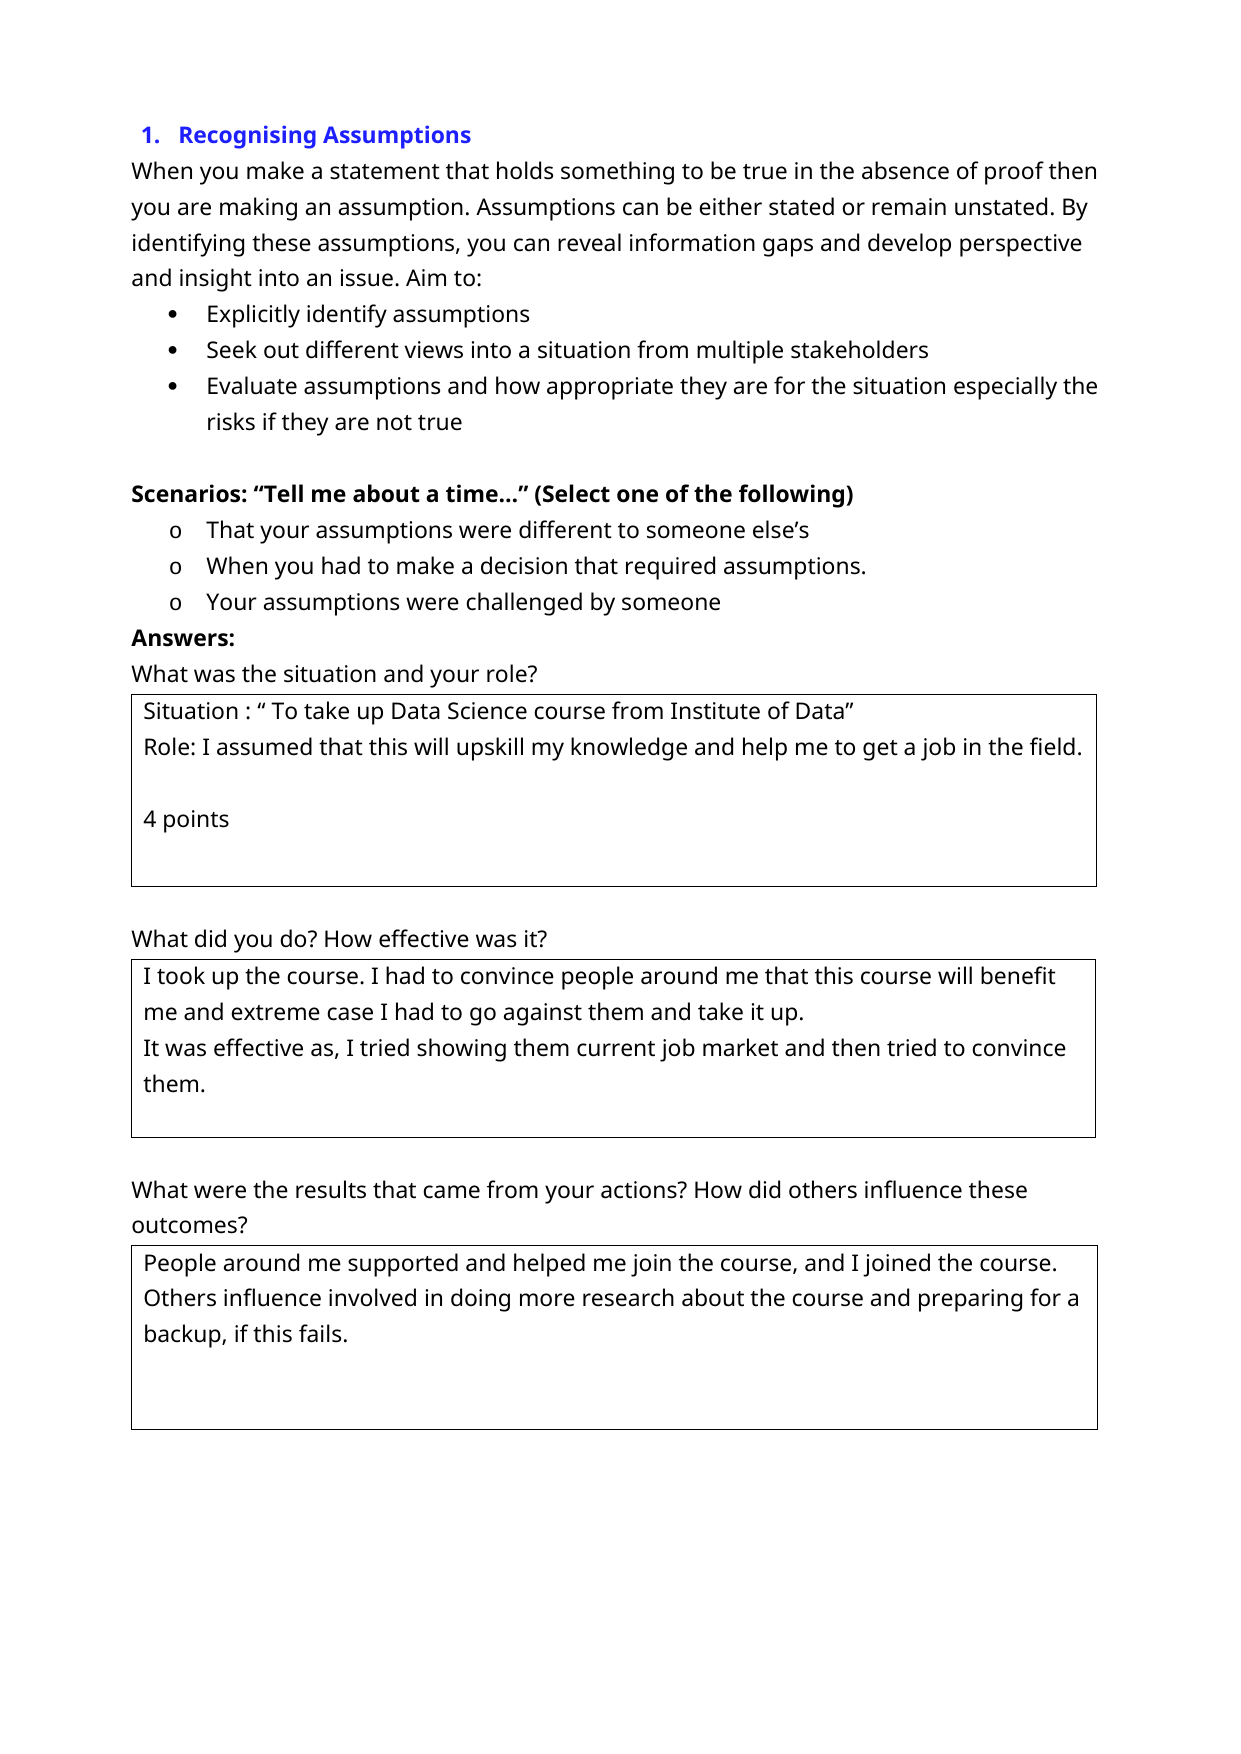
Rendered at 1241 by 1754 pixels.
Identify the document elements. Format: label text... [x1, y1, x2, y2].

table_header People around me supported and helped me join the course, and I joined the course. Others influence involved in doing more research about the course and preparing for a backup, if this fails. [132, 1246, 1097, 1429]
text What was the situation and your role? [131, 658, 1105, 689]
list Evaluate assumptions and how appropriate they are for the situation especially the risks if they are not true [169, 370, 1105, 437]
text Answers: [131, 622, 1105, 653]
list Your assumptions were challenged by someone [169, 586, 1105, 617]
list When you had to make a decision that required assumptions. [169, 550, 1105, 581]
list That your assumptions were different to someone else’s [169, 514, 1105, 545]
text What were the results that came from your actions? How did others influence these outcomes? [131, 1173, 1105, 1241]
list Explicitly identify assumptions [169, 298, 1105, 329]
list Recognising Assumptions [141, 119, 1105, 150]
table_header Situation : “ To take up Data Science course from Institute of Data” Role: I assumed that this will upskill my knowledge and help me to get a job in the field. 4 points [132, 695, 1096, 886]
text What did you do? How effective was it? [131, 923, 1105, 954]
table_header I took up the course. I had to convince people around me that this course will benefit me and extreme case I had to go against them and take it up. It was effective as, I tried showing them current job market and then tried to convince them. [132, 960, 1095, 1137]
list Seek out different views into a situation from multiple stakeholders [169, 334, 1105, 366]
text Scenarios: “Tell me about a time…” (Select one of the following) [131, 478, 1105, 509]
text When you make a statement that holds something to be true in the absence of proof then you are making an assumption. Assumptions can be either stated or remain unstated. By identifying these assumptions, you can reveal information gaps and develop perspective and insight into an issue. Aim to: [131, 154, 1105, 294]
